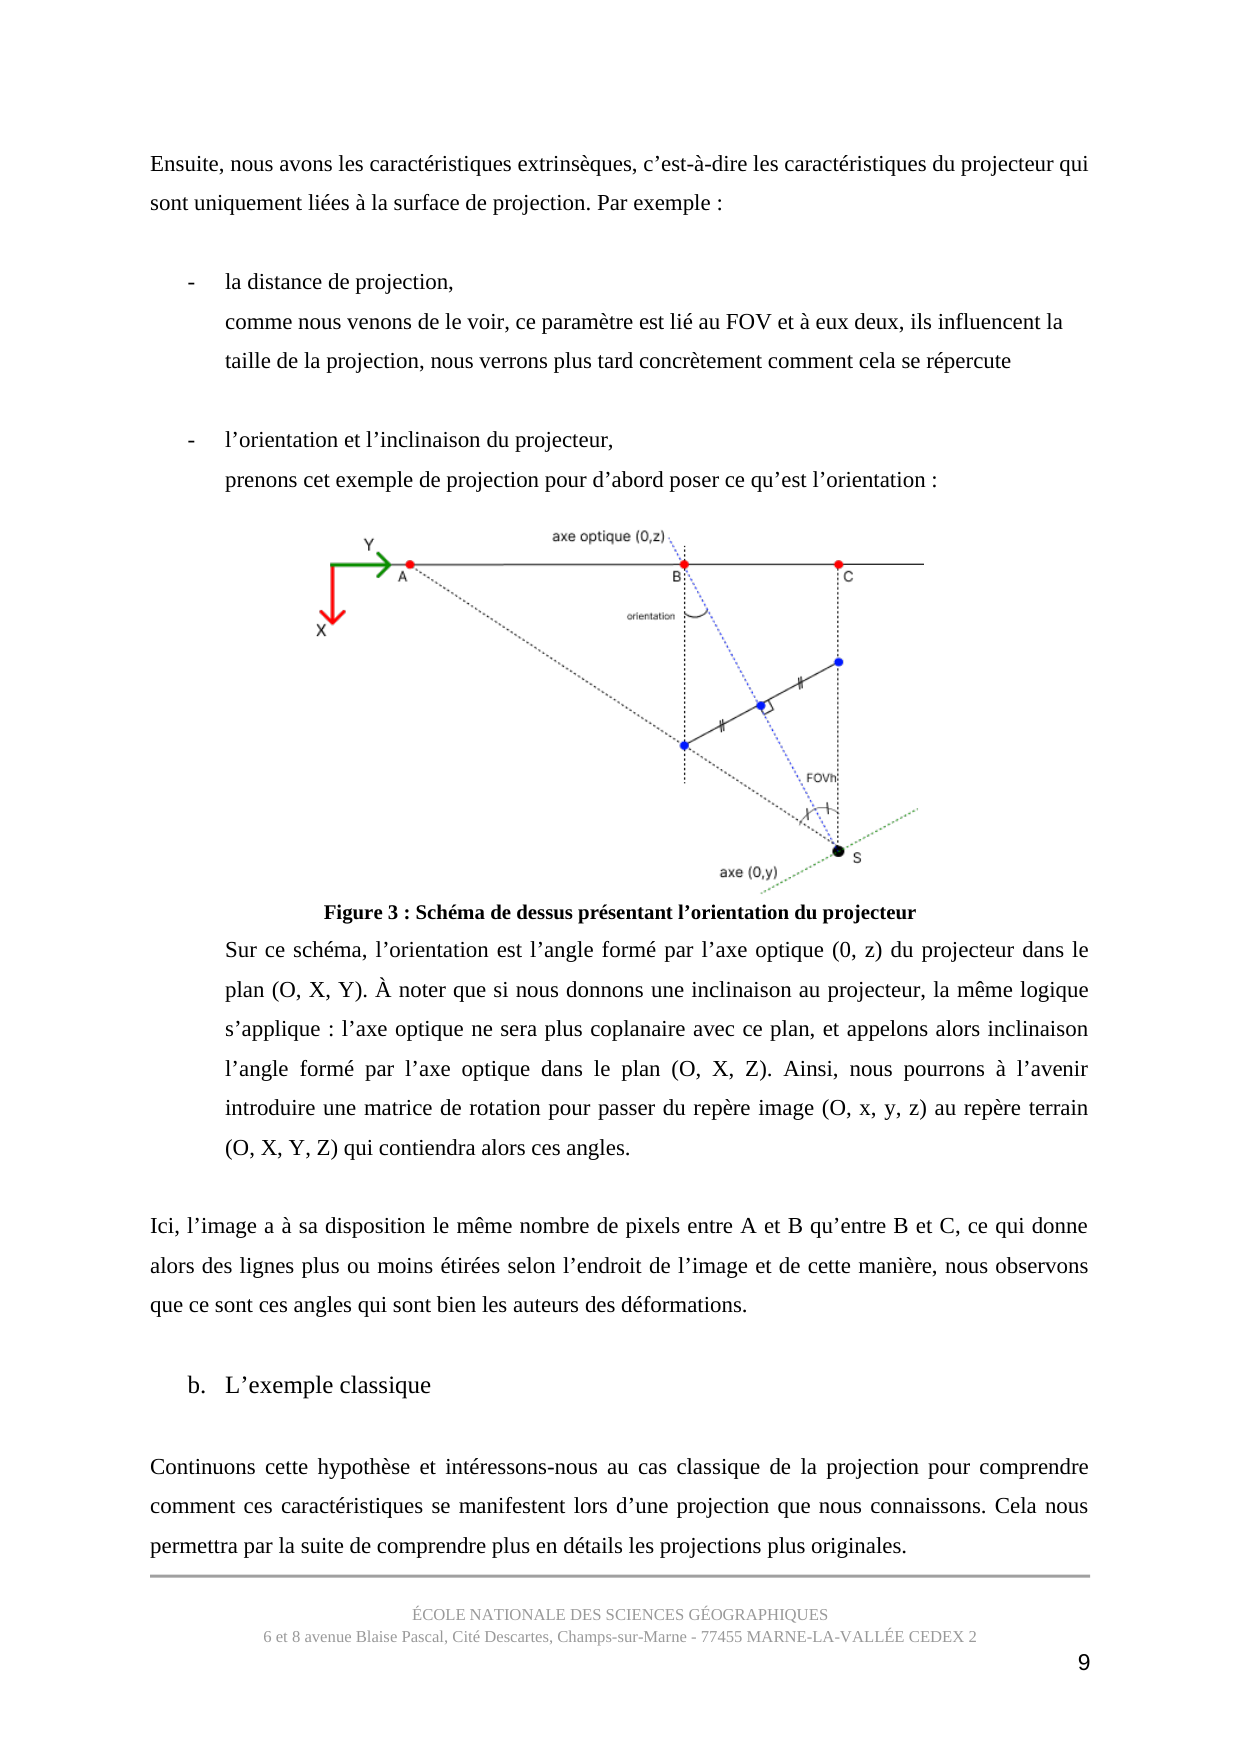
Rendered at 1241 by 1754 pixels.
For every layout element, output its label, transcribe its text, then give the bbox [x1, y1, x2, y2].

text Continuons cette hypothèse et intéressons-nous au cas classique de la projection pour comprendre comment ces caractéristiques se manifestent lors d’une projection que nous connaissons. Cela nous permettra par la suite de comprendre plus en détails les projections plus originales. [150, 1453, 1090, 1558]
text comme nous venons de le voir, ce paramètre est lié au FOV et à eux deux, ils influencent la taille de la projection, nous verrons plus tard concrètement comment cela se répercute [225, 308, 1090, 374]
list l’orientation et l’inclinaison du projecteur, [187, 426, 1090, 453]
list la distance de projection, [187, 268, 1090, 295]
text Ensuite, nous avons les caractéristiques extrinsèques, c’est-à-dire les caractéristiques du projecteur qui sont uniquement liées à la surface de projection. Par exemple : [150, 150, 1090, 216]
list L’exemple classique [187, 1370, 1090, 1399]
text Ici, l’image a à sa disposition le même nombre de pixels entre A et B qu’entre B et C, ce qui donne alors des lignes plus ou moins étirées selon l’endroit de l’image et de cette manière, nous observons que ce sont ces angles qui sont bien les auteurs des déformations. [150, 1212, 1090, 1318]
text Sur ce schéma, l’orientation est l’angle formé par l’axe optique (0, z) du projecteur dans le plan (O, X, Y). À noter que si nous donnons une inclinaison au projecteur, la même logique s’applique : l’axe optique ne sera plus coplanaire avec ce plan, et appelons alors inclinaison l’angle formé par l’axe optique dans le plan (O, X, Z). Ainsi, nous pourrons à l’avenir introduire une matrice de rotation pour passer du repère image (O, x, y, z) au repère terrain (O, X, Y, Z) qui contiendra alors ces angles. [225, 936, 1090, 1160]
picture [316, 527, 924, 895]
text prenons cet exemple de projection pour d’abord poser ce qu’est l’orientation : [225, 466, 1090, 492]
text Figure 3 : Schéma de dessus présentant l’orientation du projecteur [150, 900, 1090, 924]
